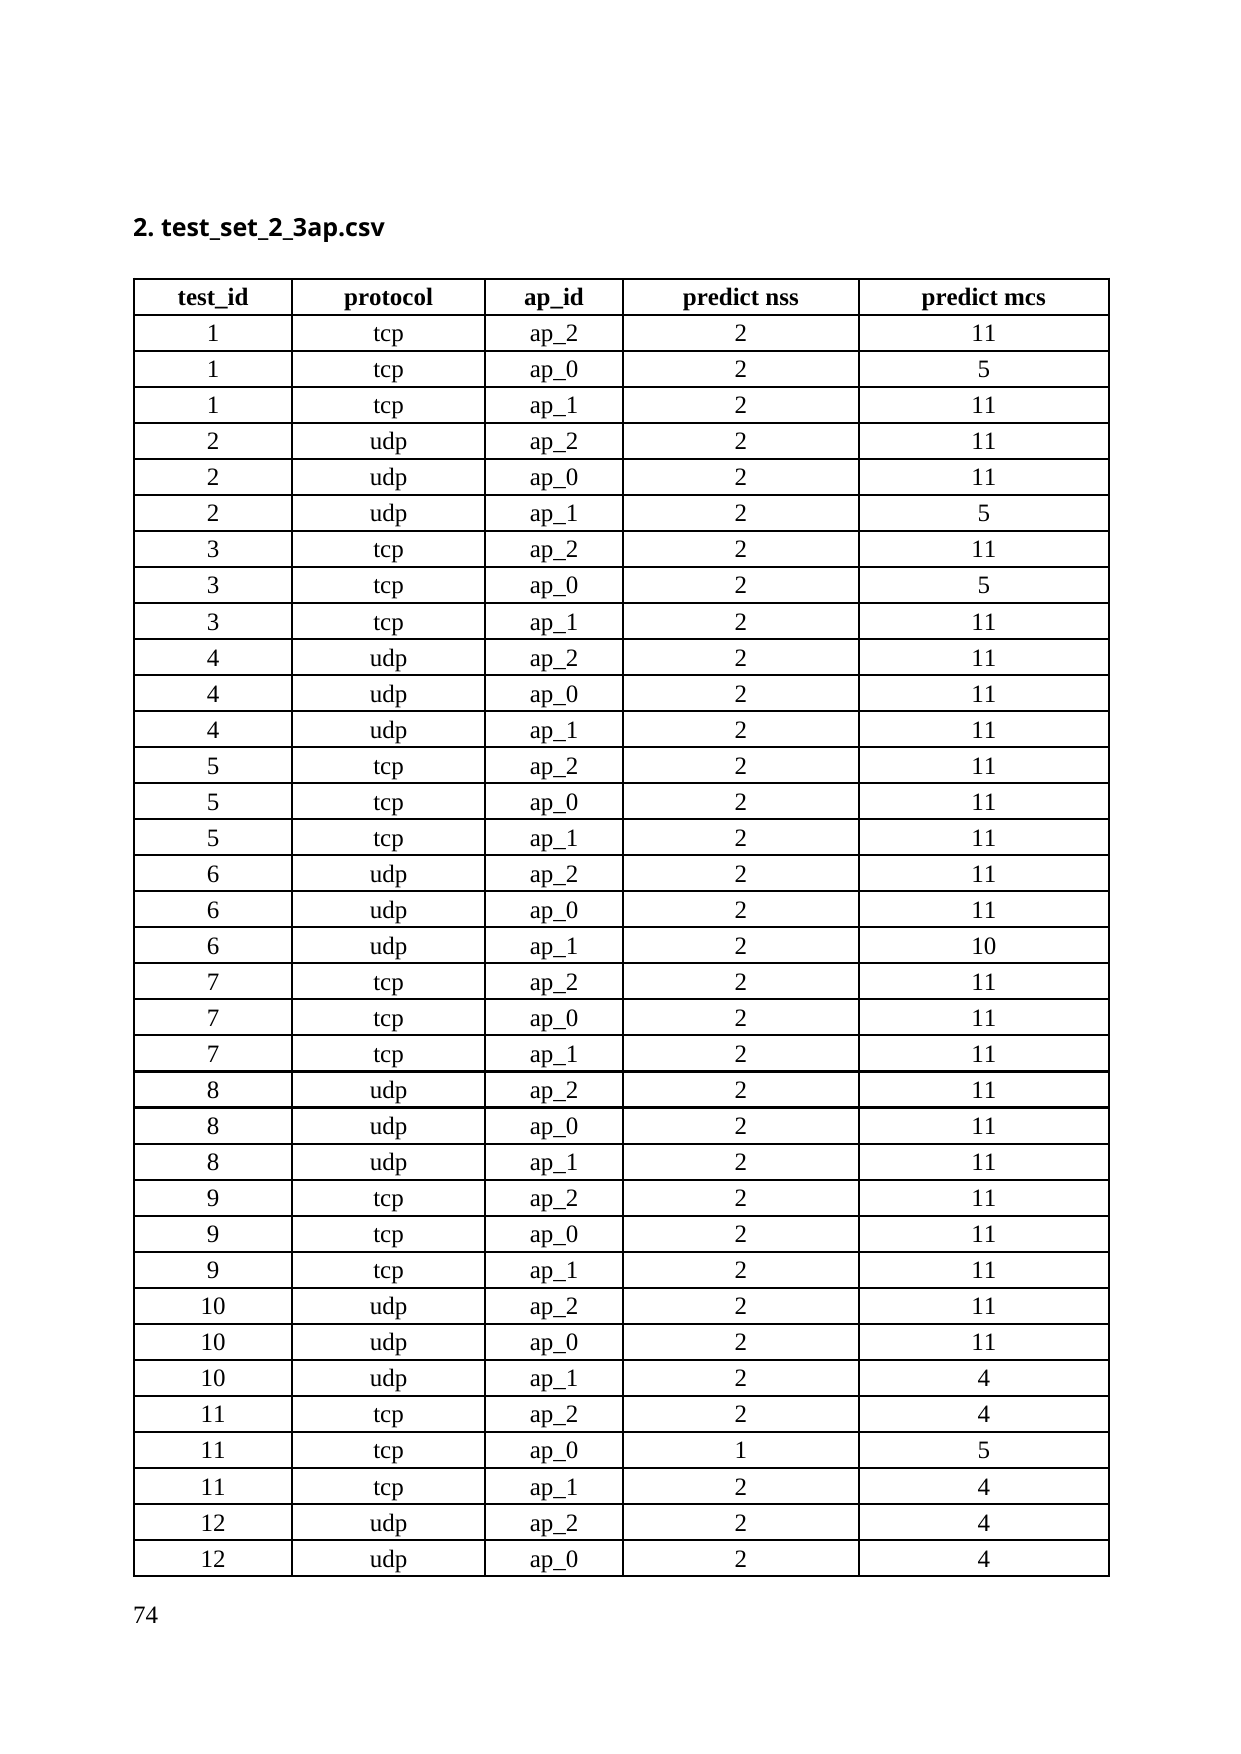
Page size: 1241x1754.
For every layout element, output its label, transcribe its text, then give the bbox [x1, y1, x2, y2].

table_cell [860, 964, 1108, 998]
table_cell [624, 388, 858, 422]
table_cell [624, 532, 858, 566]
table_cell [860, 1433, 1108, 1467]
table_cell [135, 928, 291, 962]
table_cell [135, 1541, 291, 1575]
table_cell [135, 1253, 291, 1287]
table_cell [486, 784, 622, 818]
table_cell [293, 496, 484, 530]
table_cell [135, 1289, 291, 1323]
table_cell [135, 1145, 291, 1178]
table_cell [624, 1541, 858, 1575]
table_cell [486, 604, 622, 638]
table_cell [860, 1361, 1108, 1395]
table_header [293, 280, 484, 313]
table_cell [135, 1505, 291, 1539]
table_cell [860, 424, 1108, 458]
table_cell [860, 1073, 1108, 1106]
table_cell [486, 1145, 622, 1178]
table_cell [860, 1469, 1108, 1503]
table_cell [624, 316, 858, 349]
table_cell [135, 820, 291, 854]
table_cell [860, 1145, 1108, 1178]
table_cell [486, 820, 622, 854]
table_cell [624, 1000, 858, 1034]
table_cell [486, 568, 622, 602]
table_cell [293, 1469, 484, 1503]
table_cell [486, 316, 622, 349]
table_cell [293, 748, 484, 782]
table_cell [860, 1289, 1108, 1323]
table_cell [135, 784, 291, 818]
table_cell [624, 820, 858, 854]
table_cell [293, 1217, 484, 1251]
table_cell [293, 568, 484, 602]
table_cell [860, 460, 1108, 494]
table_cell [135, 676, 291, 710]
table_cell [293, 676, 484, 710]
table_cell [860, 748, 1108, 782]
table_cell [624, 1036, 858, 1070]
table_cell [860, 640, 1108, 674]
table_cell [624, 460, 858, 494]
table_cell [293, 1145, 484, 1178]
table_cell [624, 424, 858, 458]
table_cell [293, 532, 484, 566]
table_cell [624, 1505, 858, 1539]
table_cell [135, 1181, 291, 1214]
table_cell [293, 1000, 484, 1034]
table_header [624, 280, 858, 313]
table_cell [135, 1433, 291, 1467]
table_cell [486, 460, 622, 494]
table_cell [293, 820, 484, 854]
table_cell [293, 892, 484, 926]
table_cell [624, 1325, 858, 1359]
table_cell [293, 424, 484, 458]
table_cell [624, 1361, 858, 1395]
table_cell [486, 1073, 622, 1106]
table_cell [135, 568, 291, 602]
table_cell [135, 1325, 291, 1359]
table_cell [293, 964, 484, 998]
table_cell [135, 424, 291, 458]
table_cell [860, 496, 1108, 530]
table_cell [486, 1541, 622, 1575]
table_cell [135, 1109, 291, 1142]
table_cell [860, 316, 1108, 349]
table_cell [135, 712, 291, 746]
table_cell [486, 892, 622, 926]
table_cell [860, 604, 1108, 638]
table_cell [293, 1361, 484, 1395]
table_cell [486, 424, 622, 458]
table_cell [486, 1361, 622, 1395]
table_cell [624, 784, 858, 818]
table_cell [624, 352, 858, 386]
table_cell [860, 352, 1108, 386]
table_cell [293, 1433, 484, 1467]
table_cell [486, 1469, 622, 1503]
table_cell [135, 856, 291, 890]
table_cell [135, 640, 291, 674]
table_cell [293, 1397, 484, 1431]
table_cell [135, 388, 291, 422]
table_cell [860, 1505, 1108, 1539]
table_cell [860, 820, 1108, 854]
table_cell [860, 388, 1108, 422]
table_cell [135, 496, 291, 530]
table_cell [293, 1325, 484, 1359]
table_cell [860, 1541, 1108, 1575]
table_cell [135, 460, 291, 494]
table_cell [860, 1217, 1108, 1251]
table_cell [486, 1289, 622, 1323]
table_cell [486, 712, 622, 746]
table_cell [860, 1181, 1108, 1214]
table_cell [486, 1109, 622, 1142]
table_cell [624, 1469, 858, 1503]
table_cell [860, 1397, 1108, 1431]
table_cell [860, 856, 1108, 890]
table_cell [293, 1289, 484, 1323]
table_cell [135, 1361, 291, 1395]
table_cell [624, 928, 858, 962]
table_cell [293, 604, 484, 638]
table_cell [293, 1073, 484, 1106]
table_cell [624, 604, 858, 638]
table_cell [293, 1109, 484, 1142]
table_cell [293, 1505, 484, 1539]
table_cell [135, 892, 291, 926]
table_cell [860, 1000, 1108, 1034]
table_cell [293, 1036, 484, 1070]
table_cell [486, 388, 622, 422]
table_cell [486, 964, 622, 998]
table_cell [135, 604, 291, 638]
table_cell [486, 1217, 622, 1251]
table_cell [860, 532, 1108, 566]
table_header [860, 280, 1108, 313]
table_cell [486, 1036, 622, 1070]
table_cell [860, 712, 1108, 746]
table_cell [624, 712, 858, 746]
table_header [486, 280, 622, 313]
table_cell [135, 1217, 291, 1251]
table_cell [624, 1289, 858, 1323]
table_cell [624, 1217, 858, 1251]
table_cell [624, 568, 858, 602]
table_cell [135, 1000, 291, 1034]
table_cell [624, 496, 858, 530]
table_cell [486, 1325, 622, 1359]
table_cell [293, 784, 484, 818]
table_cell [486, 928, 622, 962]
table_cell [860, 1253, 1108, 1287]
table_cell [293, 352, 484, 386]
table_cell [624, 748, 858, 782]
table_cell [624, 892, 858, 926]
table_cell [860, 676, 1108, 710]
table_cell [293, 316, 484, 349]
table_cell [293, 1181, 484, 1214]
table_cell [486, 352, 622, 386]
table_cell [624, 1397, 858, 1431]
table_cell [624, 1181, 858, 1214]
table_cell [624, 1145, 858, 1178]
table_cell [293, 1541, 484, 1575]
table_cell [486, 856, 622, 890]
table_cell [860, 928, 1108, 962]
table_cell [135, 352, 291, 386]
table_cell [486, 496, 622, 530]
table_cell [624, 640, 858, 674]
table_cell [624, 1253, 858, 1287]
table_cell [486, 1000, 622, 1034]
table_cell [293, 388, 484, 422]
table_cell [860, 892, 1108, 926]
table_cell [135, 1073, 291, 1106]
subtitle 2. test_set_2_3ap.csv [133, 193, 1107, 261]
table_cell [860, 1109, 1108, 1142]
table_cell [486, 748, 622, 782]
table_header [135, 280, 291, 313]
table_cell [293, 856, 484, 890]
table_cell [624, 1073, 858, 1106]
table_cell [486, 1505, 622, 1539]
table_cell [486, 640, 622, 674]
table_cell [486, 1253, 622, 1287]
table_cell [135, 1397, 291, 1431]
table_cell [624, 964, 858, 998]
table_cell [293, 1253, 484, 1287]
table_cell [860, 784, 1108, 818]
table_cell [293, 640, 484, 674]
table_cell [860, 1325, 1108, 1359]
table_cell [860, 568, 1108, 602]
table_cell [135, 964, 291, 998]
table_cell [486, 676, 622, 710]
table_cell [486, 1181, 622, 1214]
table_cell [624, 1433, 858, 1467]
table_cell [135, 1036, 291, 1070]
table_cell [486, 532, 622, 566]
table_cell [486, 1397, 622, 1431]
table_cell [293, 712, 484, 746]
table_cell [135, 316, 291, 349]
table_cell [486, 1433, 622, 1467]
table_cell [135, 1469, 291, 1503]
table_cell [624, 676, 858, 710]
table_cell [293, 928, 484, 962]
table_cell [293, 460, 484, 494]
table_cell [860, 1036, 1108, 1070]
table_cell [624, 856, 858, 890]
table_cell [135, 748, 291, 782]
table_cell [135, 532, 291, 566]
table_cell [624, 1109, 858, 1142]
